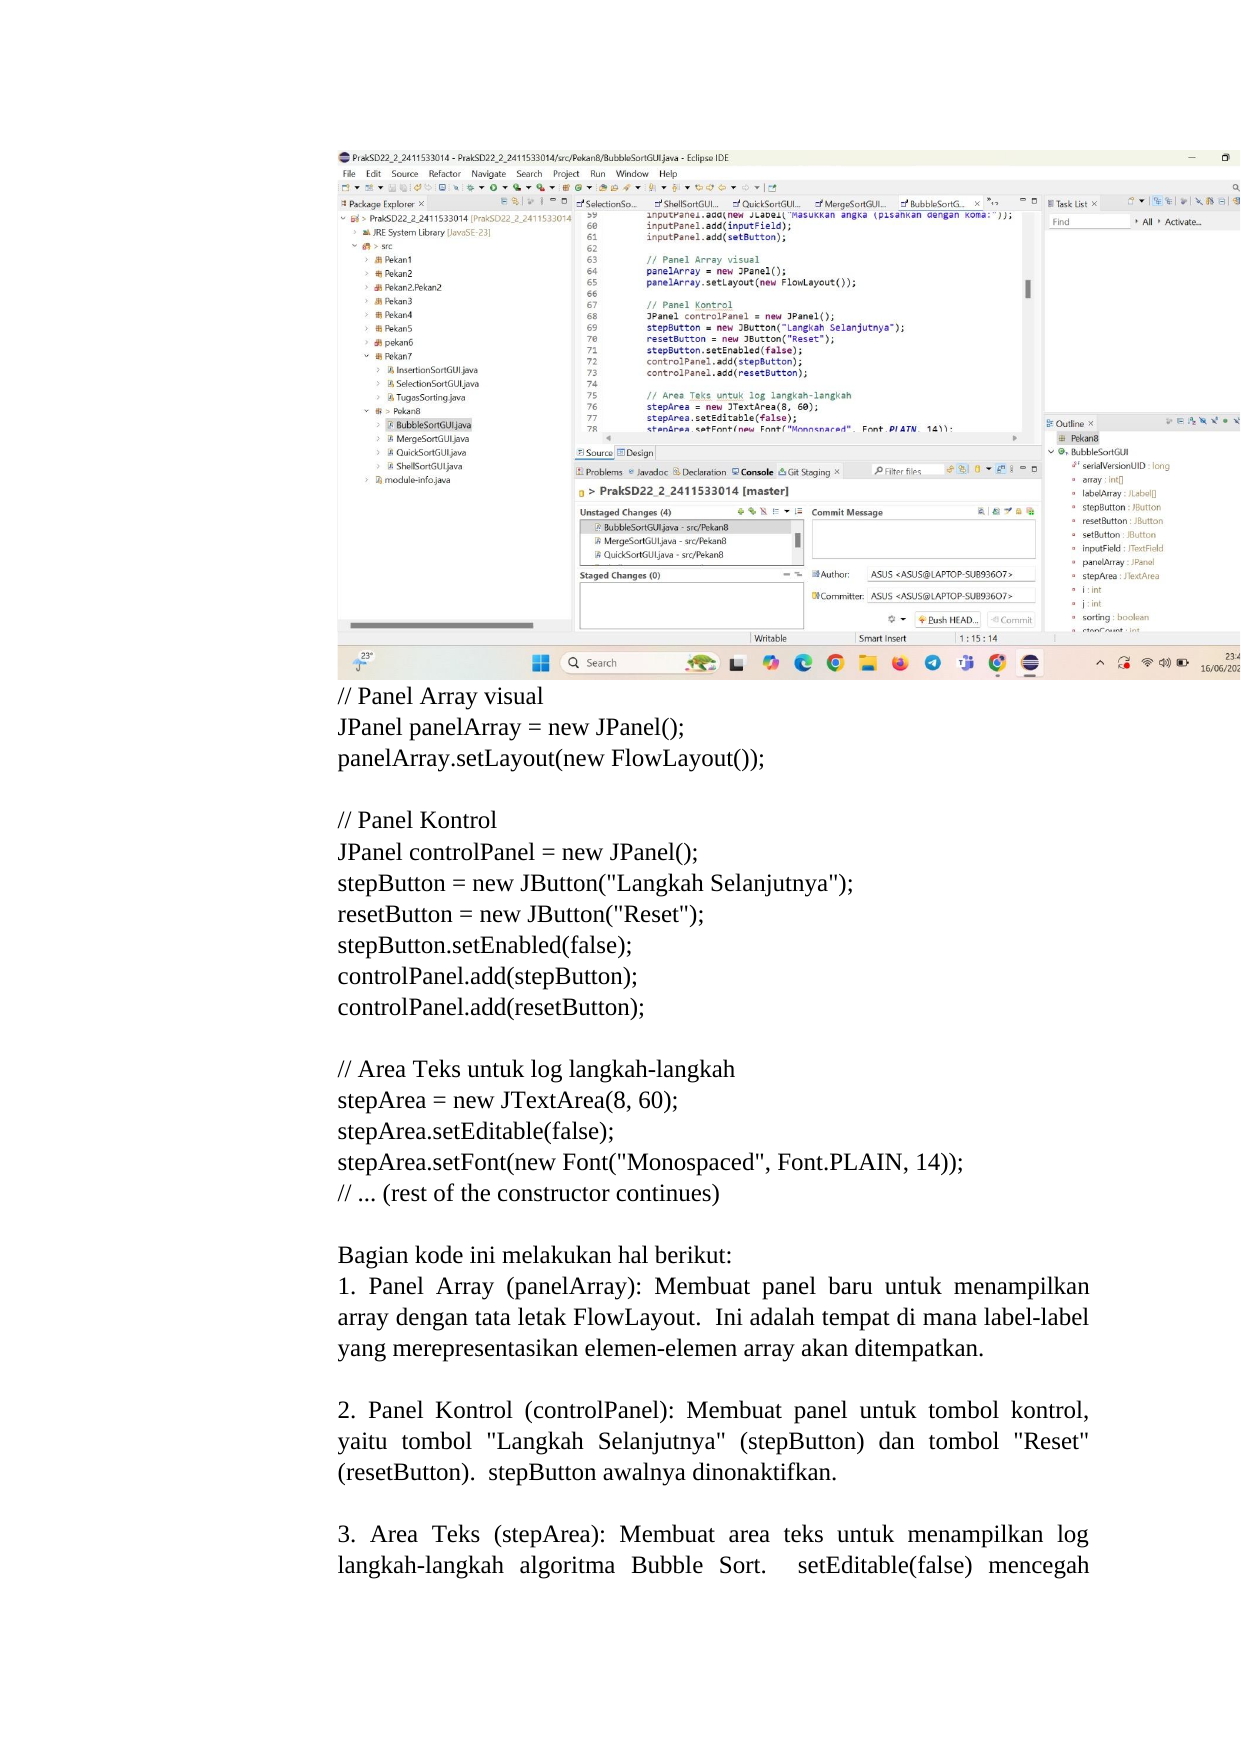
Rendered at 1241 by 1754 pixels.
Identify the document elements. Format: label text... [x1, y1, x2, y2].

text // ... (rest of the constructor continues) [337, 1178, 1090, 1207]
text stepButton = new JButton("Langkah Selanjutnya"); [337, 868, 1090, 896]
text Bagian kode ini melakukan hal berikut: [337, 1240, 1090, 1269]
text // Panel Kontrol [337, 806, 1090, 834]
text stepArea = new JTextArea(8, 60); [337, 1085, 1090, 1114]
picture [337, 150, 1241, 680]
text controlPanel.add(resetButton); [337, 992, 1090, 1021]
text controlPanel.add(stepButton); [337, 961, 1090, 989]
text stepArea.setEditable(false); [337, 1116, 1090, 1145]
text JPanel panelArray = new JPanel(); [337, 712, 1090, 741]
text 1. Panel Array (panelArray): Membuat panel baru untuk menampilkan array dengan tata letak FlowLayout. Ini adalah tempat di mana label-label yang merepresentasikan elemen-elemen array akan ditempatkan. [337, 1271, 1090, 1362]
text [337, 1519, 1090, 1579]
text resetButton = new JButton("Reset"); [337, 899, 1090, 927]
text JPanel controlPanel = new JPanel(); [337, 837, 1090, 865]
text 2. Panel Kontrol (controlPanel): Membuat panel untuk tombol kontrol, yaitu tombol "Langkah Selanjutnya" (stepButton) dan tombol "Reset" (resetButton). stepButton awalnya dinonaktifkan. [337, 1395, 1090, 1486]
text // Area Teks untuk log langkah-langkah [337, 1054, 1090, 1083]
text stepButton.setEnabled(false); [337, 930, 1090, 958]
text // Panel Array visual [337, 681, 1090, 710]
text panelArray.setLayout(new FlowLayout()); [337, 743, 1090, 772]
text stepArea.setFont(new Font("Monospaced", Font.PLAIN, 14)); [337, 1147, 1090, 1176]
